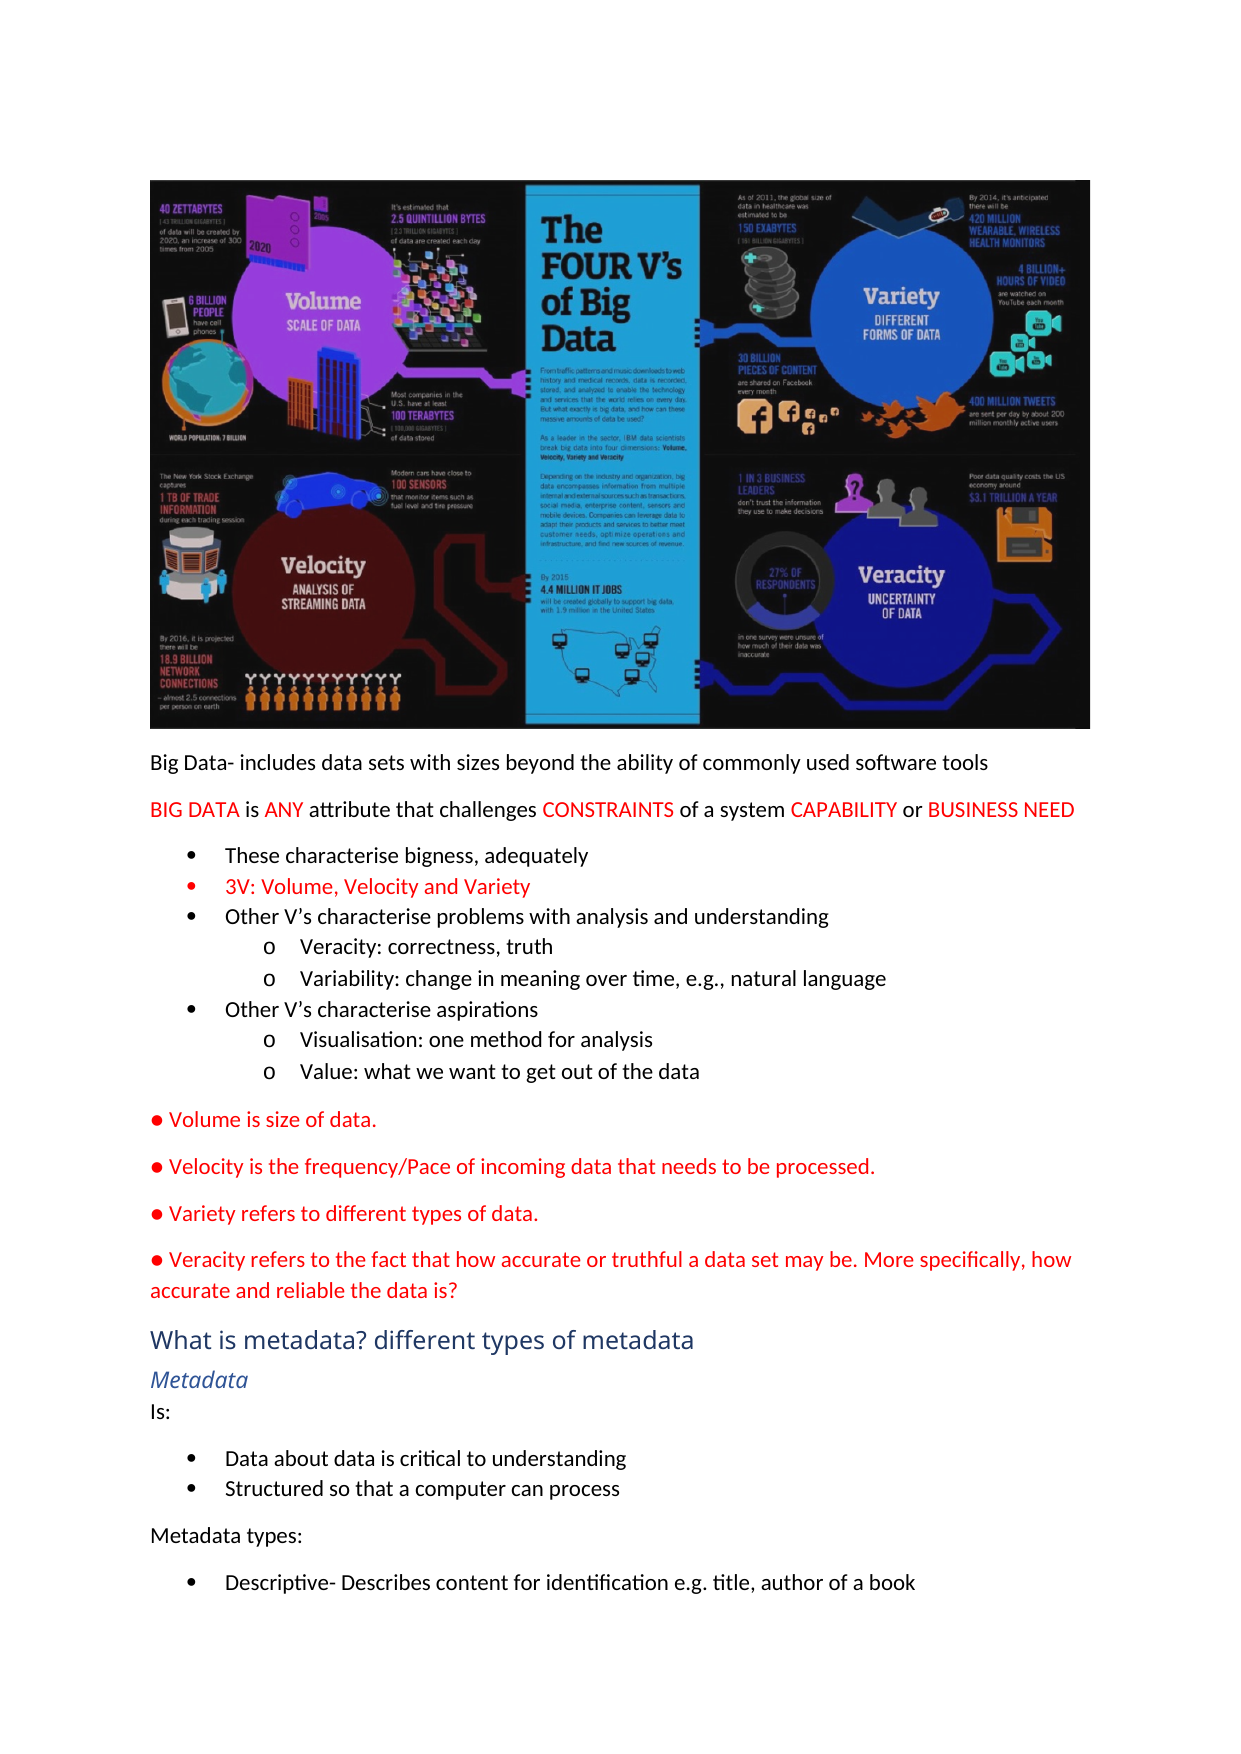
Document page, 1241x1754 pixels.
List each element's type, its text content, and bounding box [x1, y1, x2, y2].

text Metadata types: [150, 1521, 1090, 1549]
text ● Volume is size of data. [150, 1105, 1090, 1133]
list Variability: change in meaning over time, e.g., natural language [262, 964, 1090, 993]
subtitle Metadata [150, 1363, 1090, 1395]
text BIG DATA is ANY attribute that challenges CONSTRAINTS of a system CAPABILITY or BUSINESS NEED [150, 795, 1090, 823]
text ● Veracity refers to the fact that how accurate or truthful a data set may be. More specifically, how accurate and reliable the data is? [150, 1246, 1090, 1304]
list Value: what we want to get out of the data [262, 1057, 1090, 1086]
list Other V’s characterise aspirations [187, 995, 1090, 1023]
list Other V’s characterise problems with analysis and understanding [187, 902, 1090, 930]
list 3V: Volume, Velocity and Variety [187, 872, 1090, 900]
text Is: [150, 1397, 1090, 1425]
picture [150, 180, 1091, 729]
list Descriptive- Describes content for identification e.g. title, author of a book [187, 1568, 1090, 1596]
subtitle What is metadata? different types of metadata [150, 1323, 1090, 1357]
text Big Data- includes data sets with sizes beyond the ability of commonly used software tools [150, 748, 1090, 776]
text ● Velocity is the frequency/Pace of incoming data that needs to be processed. [150, 1152, 1090, 1180]
list Structured so that a computer can process [187, 1474, 1090, 1502]
text ● Variety refers to different types of data. [150, 1199, 1090, 1227]
list These characterise bigness, adequately [187, 842, 1090, 869]
list Visualisation: one method for analysis [262, 1025, 1090, 1054]
list Veracity: correctness, truth [262, 932, 1090, 961]
list Data about data is critical to understanding [187, 1444, 1090, 1472]
